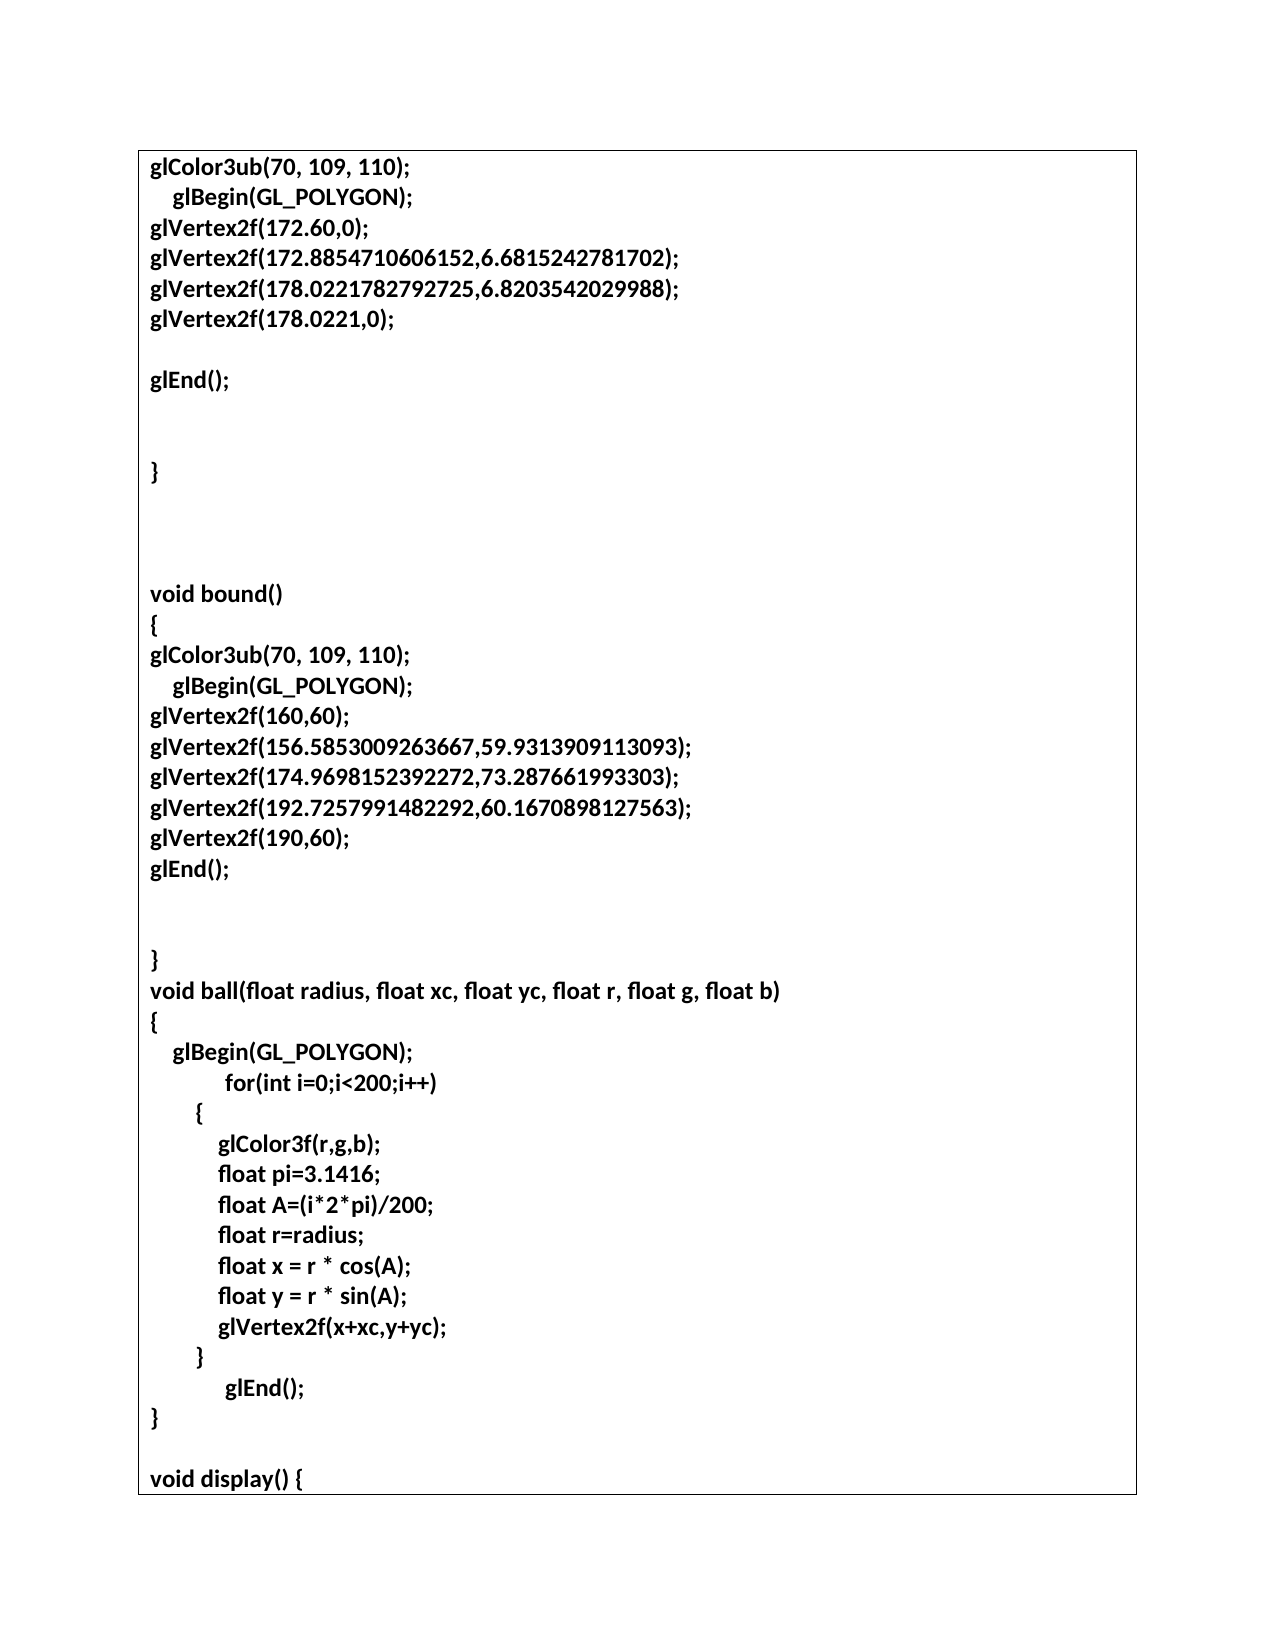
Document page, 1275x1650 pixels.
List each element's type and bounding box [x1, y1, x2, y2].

table_cell [139, 151, 1136, 1494]
